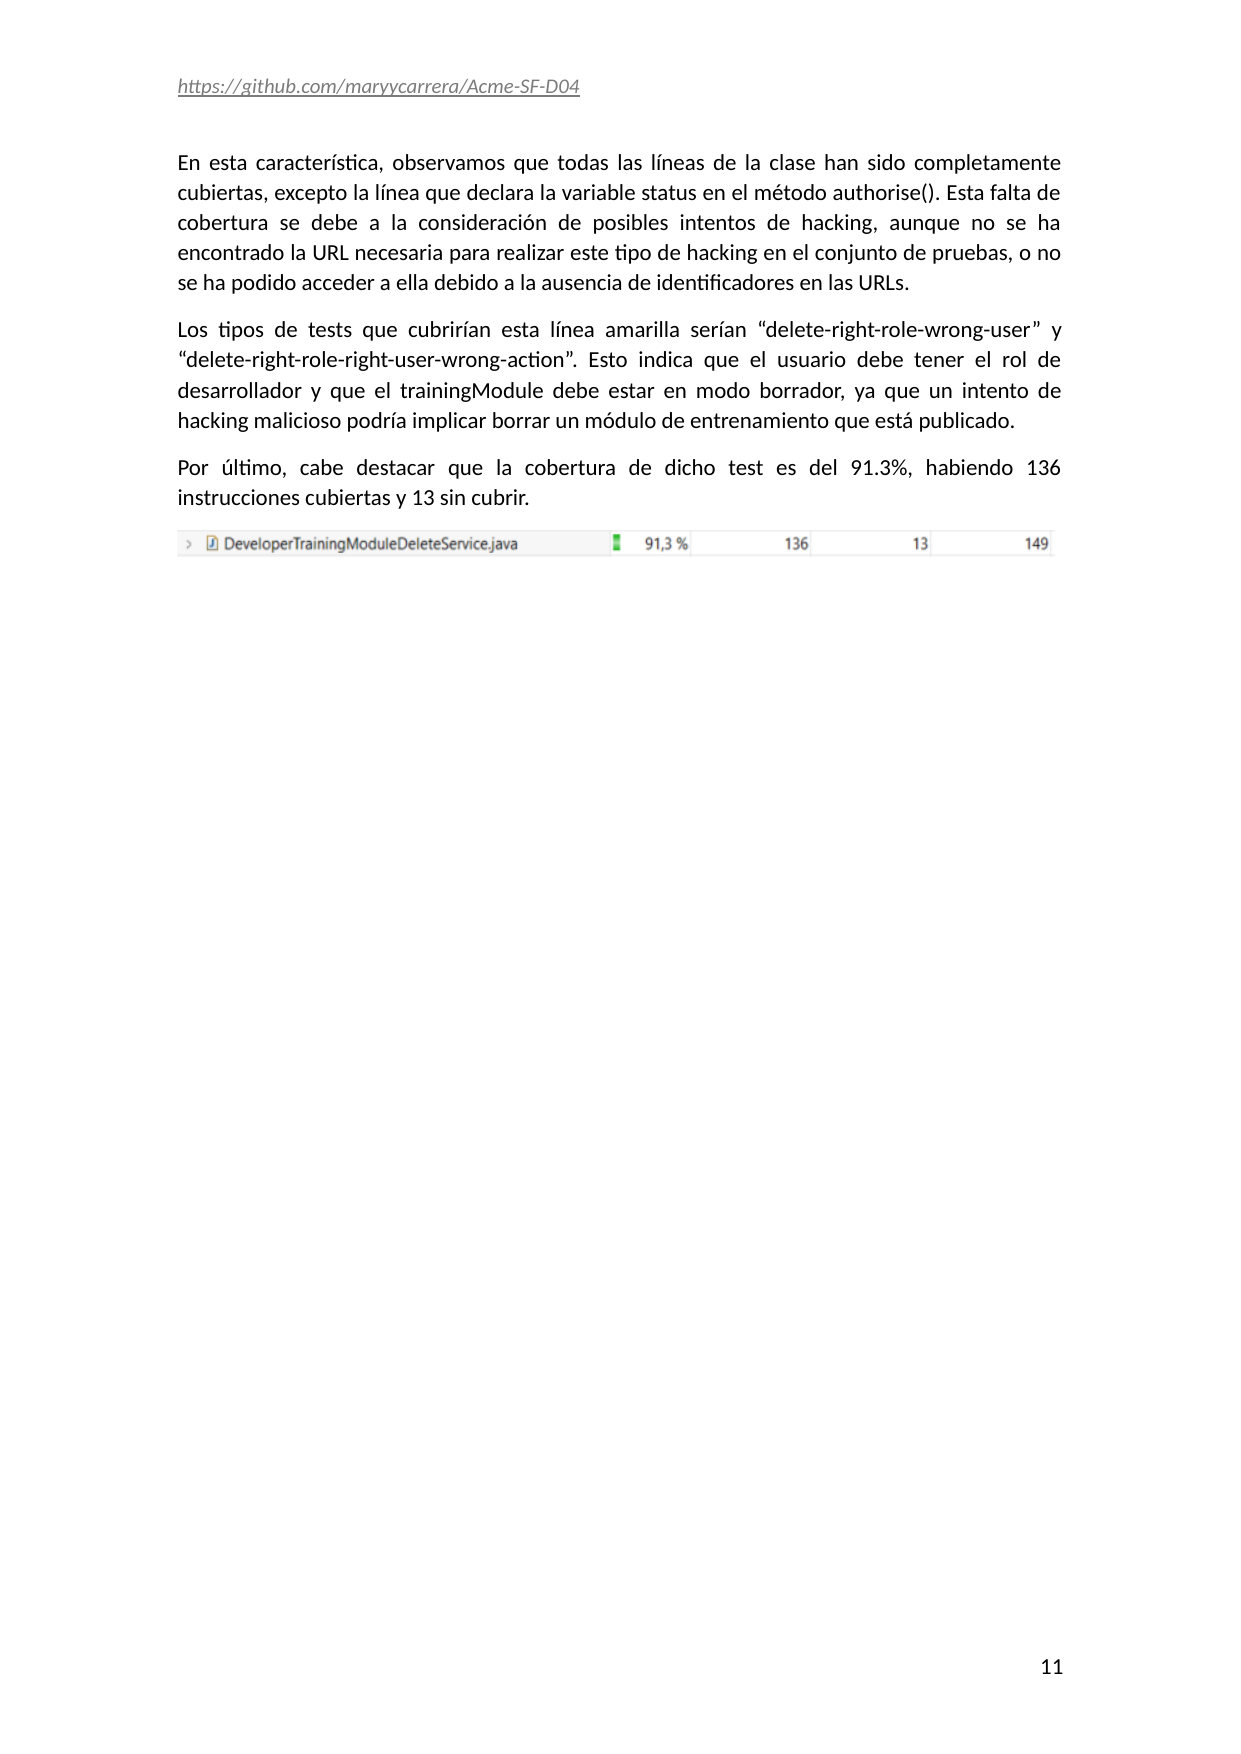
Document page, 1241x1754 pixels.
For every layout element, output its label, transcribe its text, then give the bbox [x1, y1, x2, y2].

picture [177, 530, 1055, 557]
text Por último, cabe destacar que la cobertura de dicho test es del 91.3%, habiendo 136 instrucciones cubiertas y 13 sin cubrir. [177, 453, 1063, 511]
text Los tipos de tests que cubrirían esta línea amarilla serían “delete-right-role-wrong-user” y “delete-right-role-right-user-wrong-action”. Esto indica que el usuario debe tener el rol de desarrollador y que el trainingModule debe estar en modo borrador, ya que un intento de hacking malicioso podría implicar borrar un módulo de entrenamiento que está publicado. [177, 315, 1063, 434]
text En esta característica, observamos que todas las líneas de la clase han sido completamente cubiertas, excepto la línea que declara la variable status en el método authorise(). Esta falta de cobertura se debe a la consideración de posibles intentos de hacking, aunque no se ha encontrado la URL necesaria para realizar este tipo de hacking en el conjunto de pruebas, o no se ha podido acceder a ella debido a la ausencia de identificadores en las URLs. [177, 148, 1063, 296]
